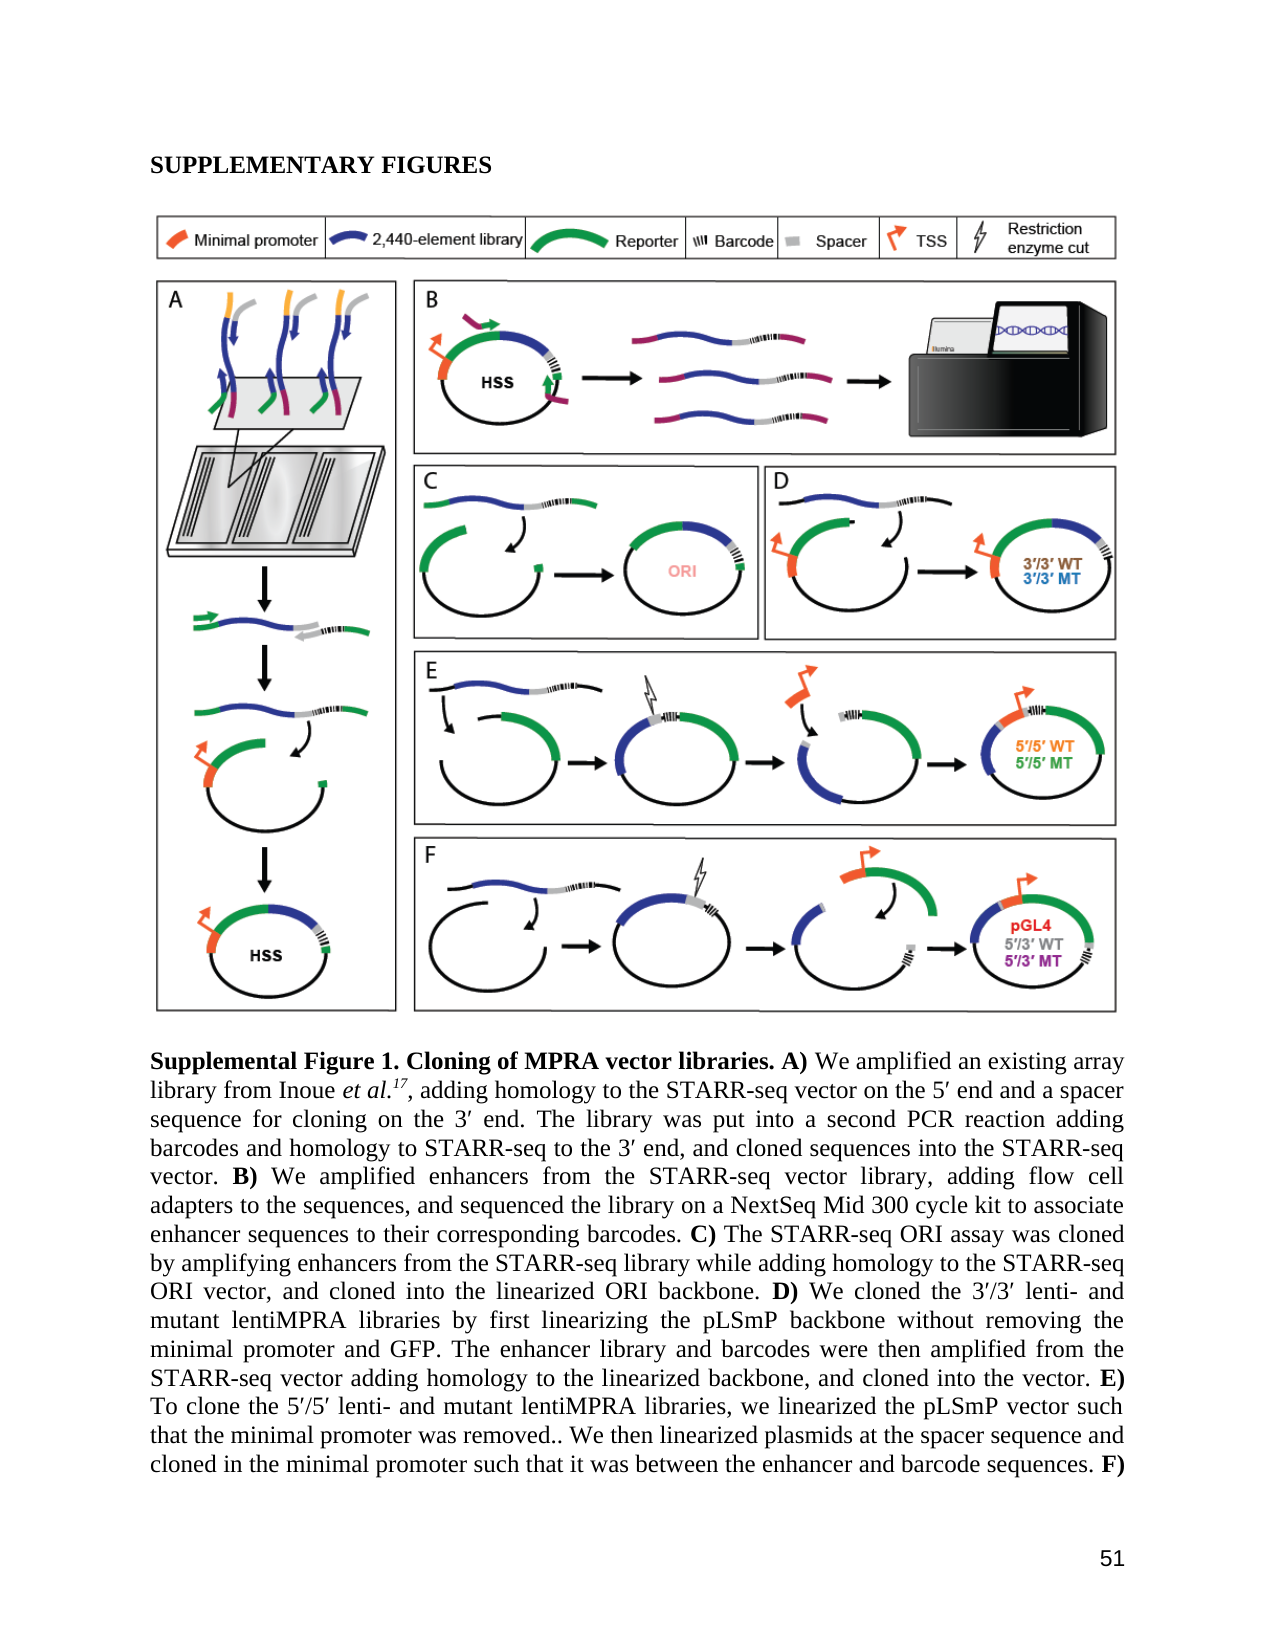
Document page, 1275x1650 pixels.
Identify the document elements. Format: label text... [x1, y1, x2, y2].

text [150, 1046, 1125, 1478]
text SUPPLEMENTARY FIGURES [150, 150, 1125, 179]
picture [150, 207, 1125, 1020]
